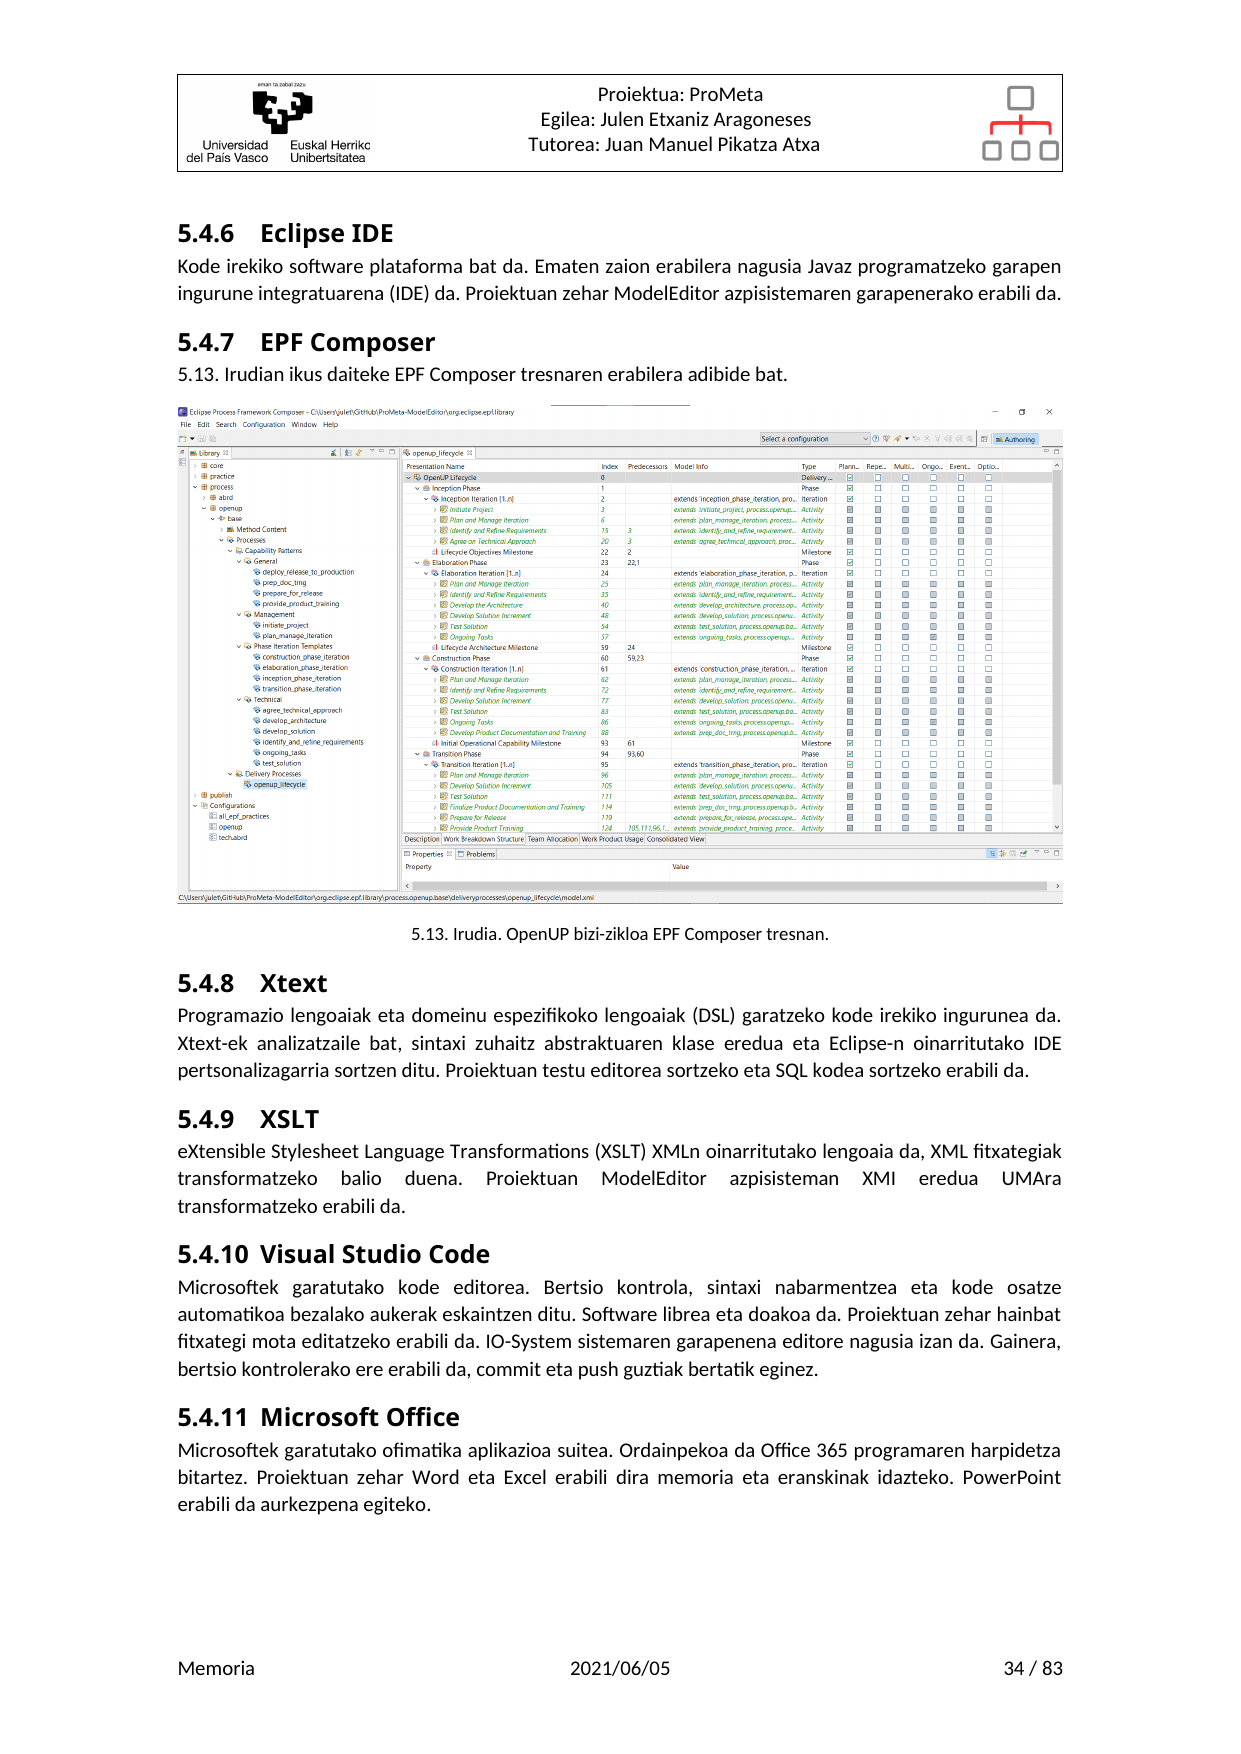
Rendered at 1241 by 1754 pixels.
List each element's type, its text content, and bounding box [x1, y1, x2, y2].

picture [182, 80, 370, 162]
subtitle XSLT [177, 1101, 1063, 1136]
subtitle Microsoft Office [177, 1400, 1063, 1434]
subtitle Visual Studio Code [177, 1237, 1063, 1271]
text Programazio lengoaiak eta domeinu espezifikoko lengoaiak (DSL) garatzeko kode irekiko ingurunea da. Xtext-ek analizatzaile bat, sintaxi zuhaitz abstraktuaren klase eredua eta Eclipse-n oinarritutako IDE pertsonalizagarria sortzen ditu. Proiektuan testu editorea sortzeko eta SQL kodea sortzeko erabili da. [177, 1003, 1063, 1083]
text Kode irekiko software plataforma bat da. Ematen zaion erabilera nagusia Javaz programatzeko garapen ingurune integratuarena (IDE) da. Proiektuan zehar ModelEditor azpisistemaren garapenerako erabili da. [177, 253, 1063, 306]
subtitle EPF Composer [177, 324, 1063, 358]
subtitle Xtext [177, 966, 1063, 1000]
picture [177, 405, 1063, 904]
subtitle Eclipse IDE [177, 216, 1063, 250]
text Microsoftek garatutako ofimatika aplikazioa suitea. Ordainpekoa da Office 365 programaren harpidetza bitartez. Proiektuan zehar Word eta Excel erabili dira memoria eta eranskinak idazteko. PowerPoint erabili da aurkezpena egiteko. [177, 1437, 1063, 1517]
picture [978, 80, 1060, 162]
text Microsoftek garatutako kode editorea. Bertsio kontrola, sintaxi nabarmentzea eta kode osatze automatikoa bezalako aukerak eskaintzen ditu. Software librea eta doakoa da. Proiektuan zehar hainbat fitxategi mota editatzeko erabili da. IO-System sistemaren garapenena editore nagusia izan da. Gainera, bertsio kontrolerako ere erabili da, commit eta push guztiak bertatik eginez. [177, 1274, 1063, 1381]
text eXtensible Stylesheet Language Transformations (XSLT) XMLn oinarritutako lengoaia da, XML fitxategiak transformatzeko balio duena. Proiektuan ModelEditor azpisisteman XMI eredua UMAra transformatzeko erabili da. [177, 1138, 1063, 1218]
